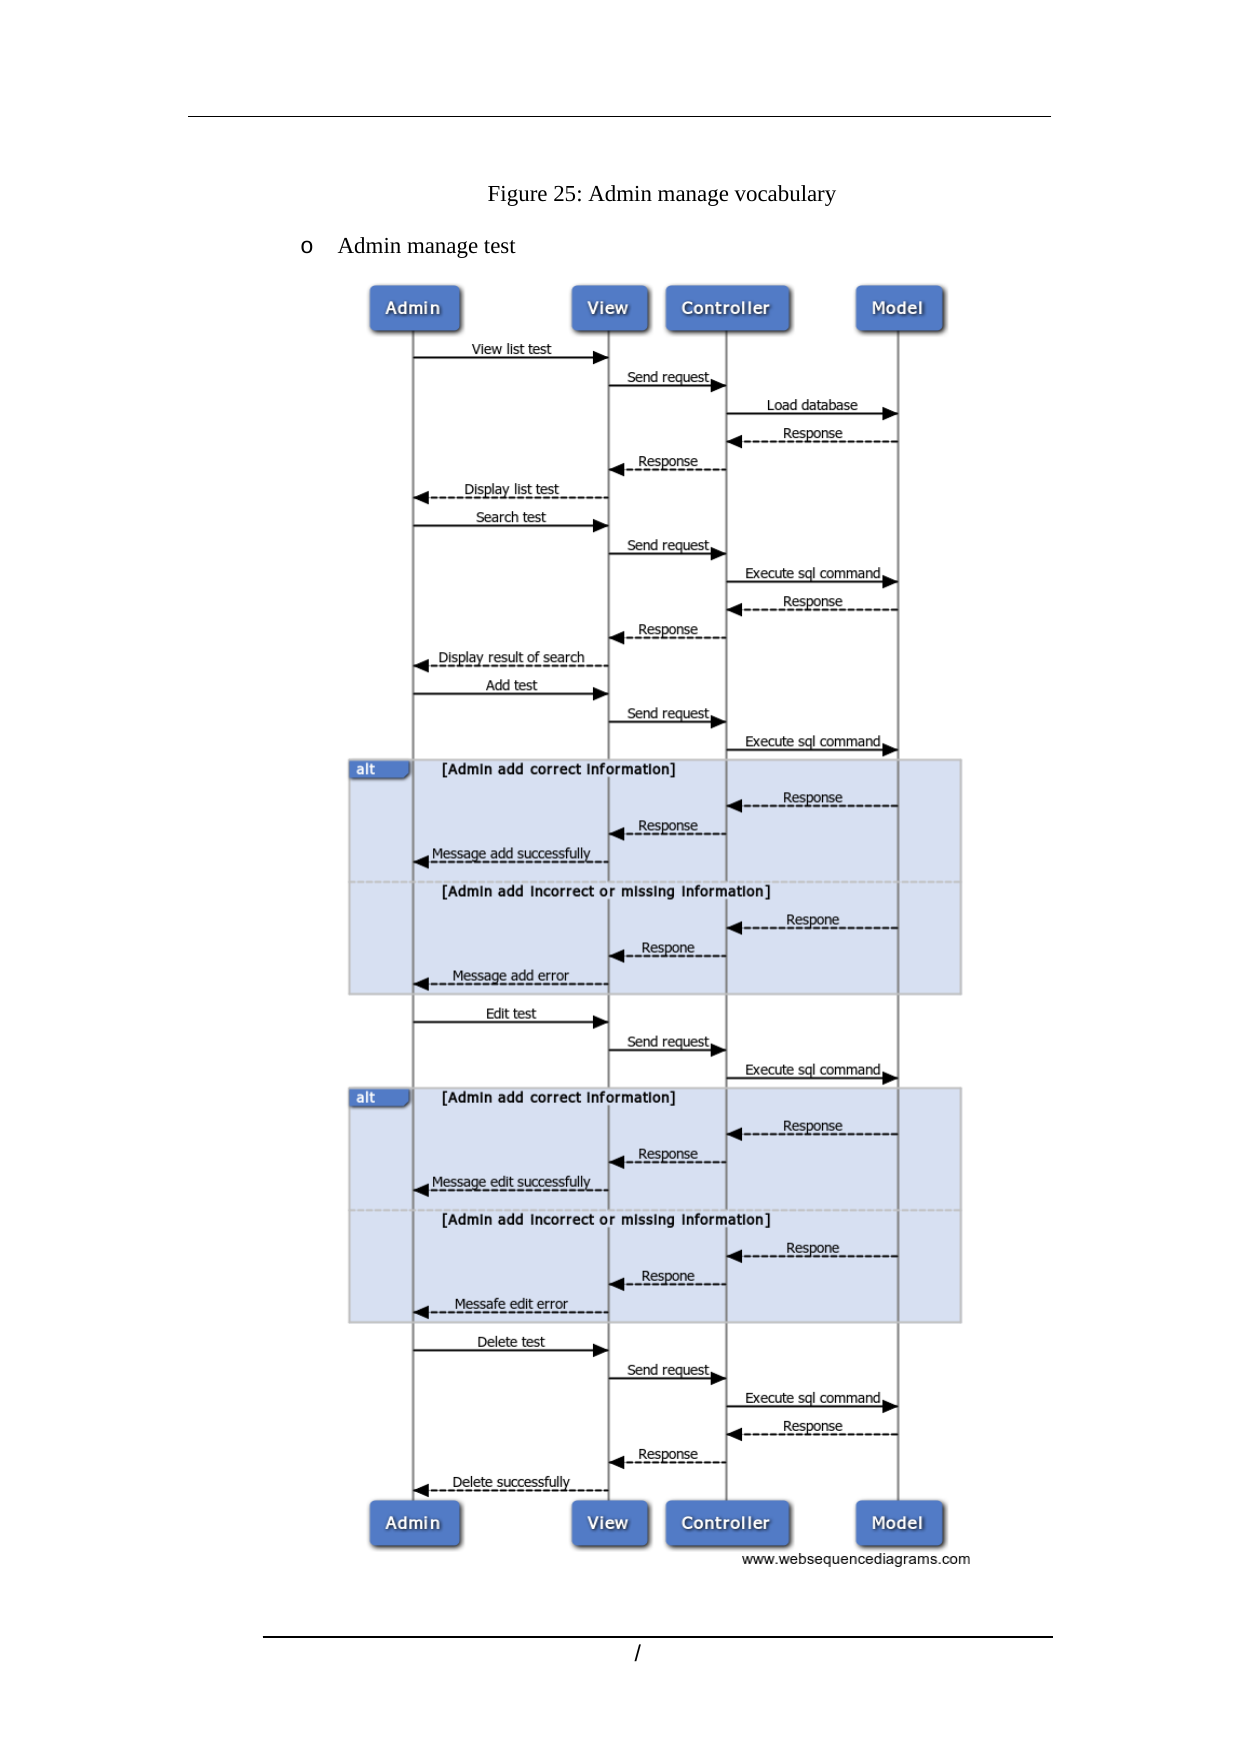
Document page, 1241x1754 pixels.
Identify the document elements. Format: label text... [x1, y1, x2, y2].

text Figure 25: Admin manage vocabulary [412, 180, 1053, 206]
list Admin manage test [300, 232, 1053, 260]
picture [337, 274, 970, 1567]
